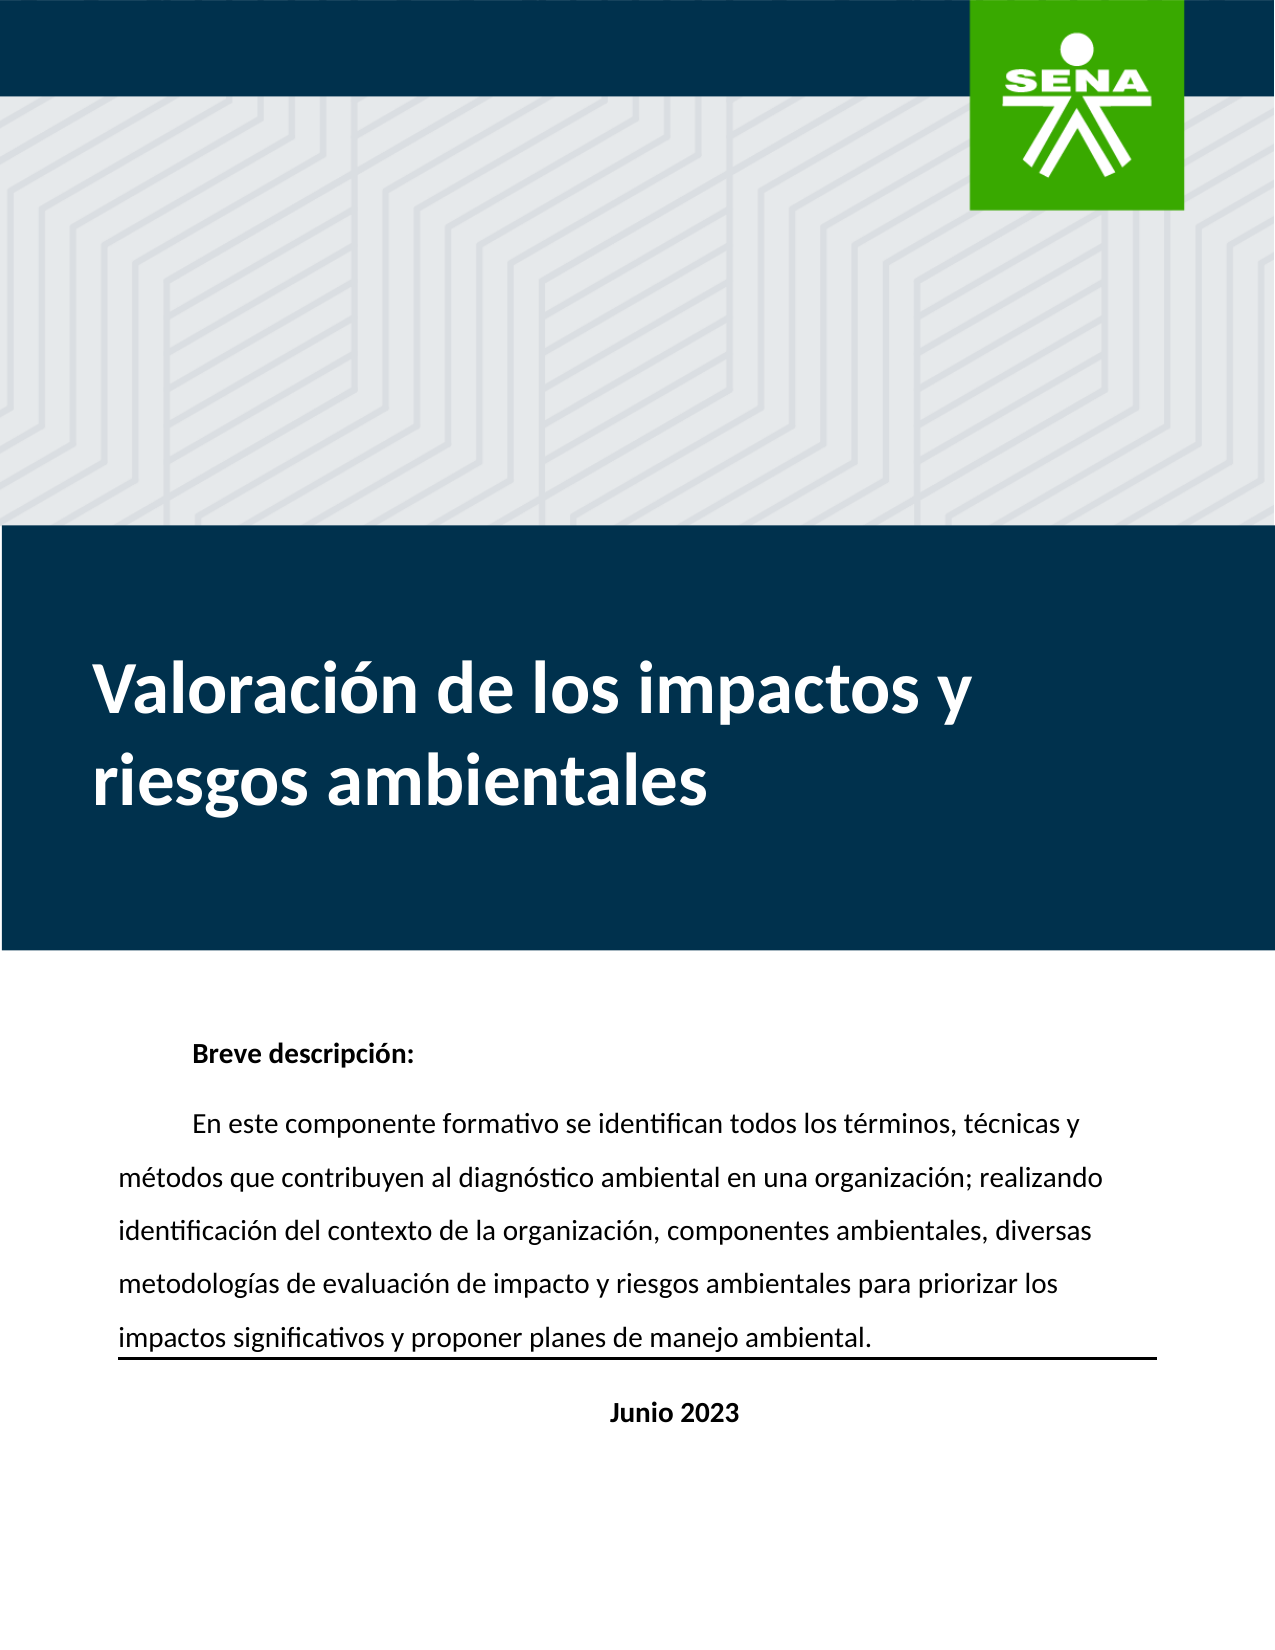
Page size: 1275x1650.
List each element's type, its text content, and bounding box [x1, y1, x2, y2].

picture [0, 0, 1274, 527]
text Breve descripción: [118, 1035, 1157, 1071]
text Junio 2023 [118, 1394, 1157, 1430]
text En este componente formativo se identifican todos los términos, técnicas y métodos que contribuyen al diagnóstico ambiental en una organización; realizando identificación del contexto de la organización, componentes ambientales, diversas metodologías de evaluación de impacto y riesgos ambientales para priorizar los impactos significativos y proponer planes de manejo ambiental. [118, 1105, 1157, 1357]
